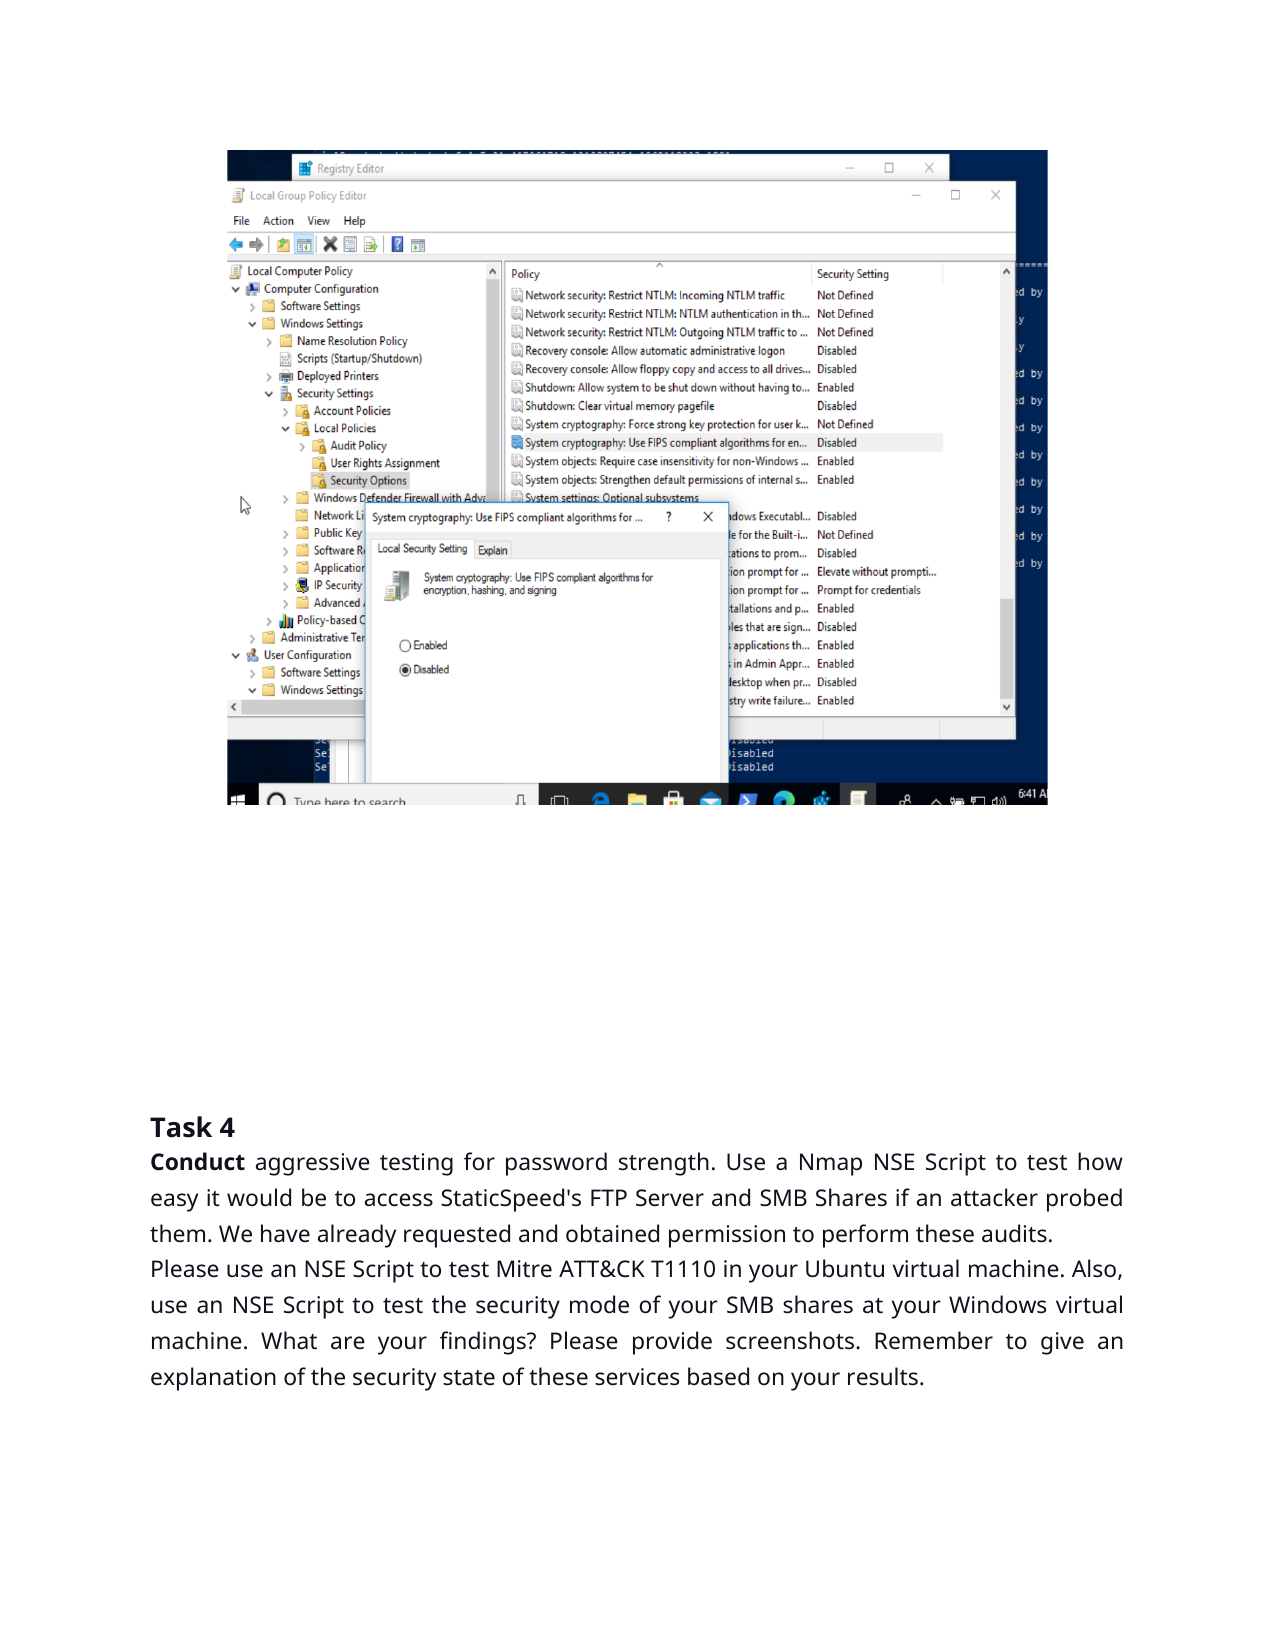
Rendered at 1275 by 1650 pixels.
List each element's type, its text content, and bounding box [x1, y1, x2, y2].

subtitle Task 4 [150, 1109, 1125, 1146]
picture [227, 150, 1048, 805]
text Conduct aggressive testing for password strength. Use a Nmap NSE Script to test how easy it would be to access StaticSpeed's FTP Server and SMB Shares if an attacker probed them. We have already requested and obtained permission to perform these audits. [150, 1146, 1125, 1249]
text Please use an NSE Script to test Mitre ATT&CK T1110 in your Ubuntu virtual machine. Also, use an NSE Script to test the security mode of your SMB shares at your Windows virtual machine. What are your findings? Please provide screenshots. Remember to give an explanation of the security state of these services based on your results. [150, 1253, 1125, 1392]
